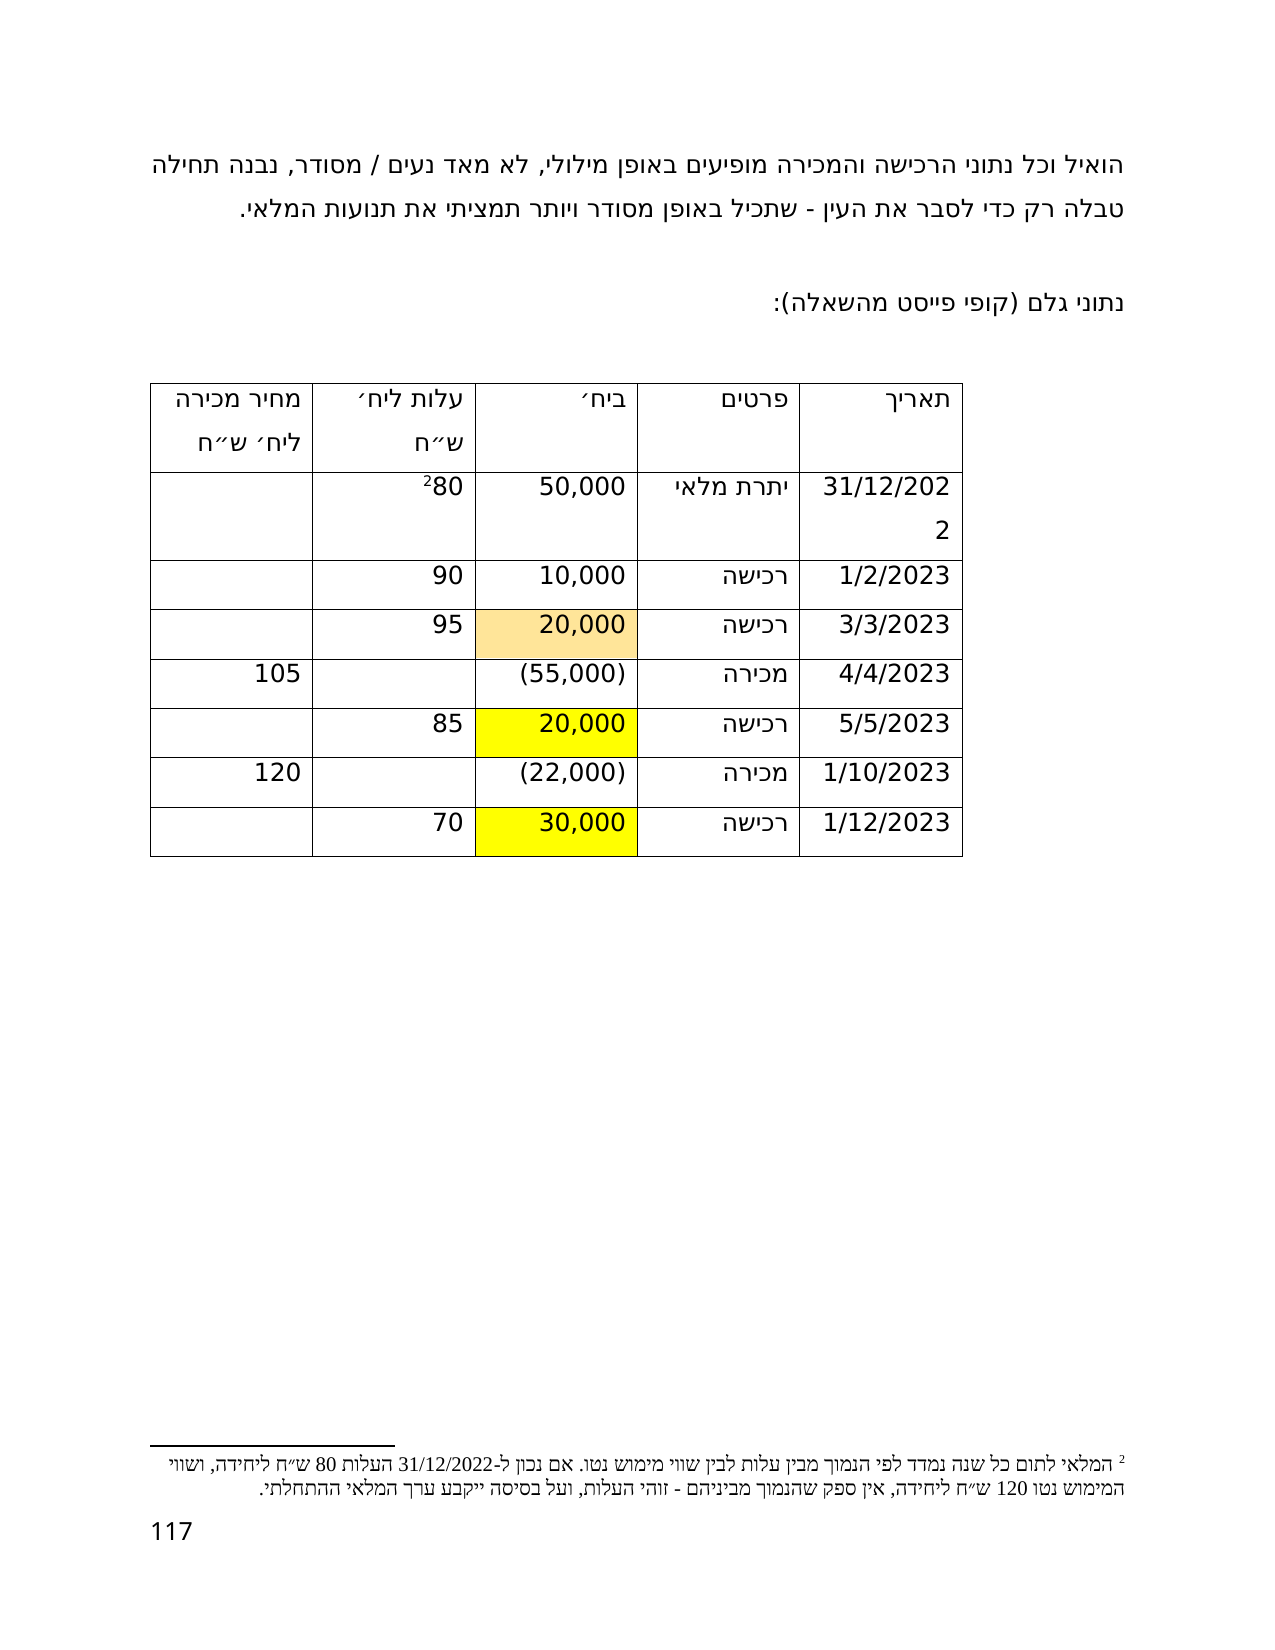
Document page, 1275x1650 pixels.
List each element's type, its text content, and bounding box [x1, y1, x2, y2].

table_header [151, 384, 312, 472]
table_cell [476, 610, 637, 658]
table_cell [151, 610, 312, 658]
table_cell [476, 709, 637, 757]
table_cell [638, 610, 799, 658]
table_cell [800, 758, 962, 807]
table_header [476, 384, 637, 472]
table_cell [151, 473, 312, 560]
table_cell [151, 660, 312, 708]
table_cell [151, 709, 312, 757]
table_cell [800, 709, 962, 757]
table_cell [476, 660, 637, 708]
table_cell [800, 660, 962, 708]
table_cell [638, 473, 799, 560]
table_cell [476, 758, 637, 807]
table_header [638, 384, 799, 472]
text הואיל וכל נתוני הרכישה והמכירה מופיעים באופן מילולי, לא מאד נעים / מסודר, נבנה תחילה טבלה רק כדי לסבר את העין - שתכיל באופן מסודר ויותר תמציתי את תנועות המלאי. [150, 150, 1125, 223]
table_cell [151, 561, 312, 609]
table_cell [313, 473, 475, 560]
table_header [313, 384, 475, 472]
text נתוני גלם (קופי פייסט מהשאלה): [150, 288, 1125, 318]
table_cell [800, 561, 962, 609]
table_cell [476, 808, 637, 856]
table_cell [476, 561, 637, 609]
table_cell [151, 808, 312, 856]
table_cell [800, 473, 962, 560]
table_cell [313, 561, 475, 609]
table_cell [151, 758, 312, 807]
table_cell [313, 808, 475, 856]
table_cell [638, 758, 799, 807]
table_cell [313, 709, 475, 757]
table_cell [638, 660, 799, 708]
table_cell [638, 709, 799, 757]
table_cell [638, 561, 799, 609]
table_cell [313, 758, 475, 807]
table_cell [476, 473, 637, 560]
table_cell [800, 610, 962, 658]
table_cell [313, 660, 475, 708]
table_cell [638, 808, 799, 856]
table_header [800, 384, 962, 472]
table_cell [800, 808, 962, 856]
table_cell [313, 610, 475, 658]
